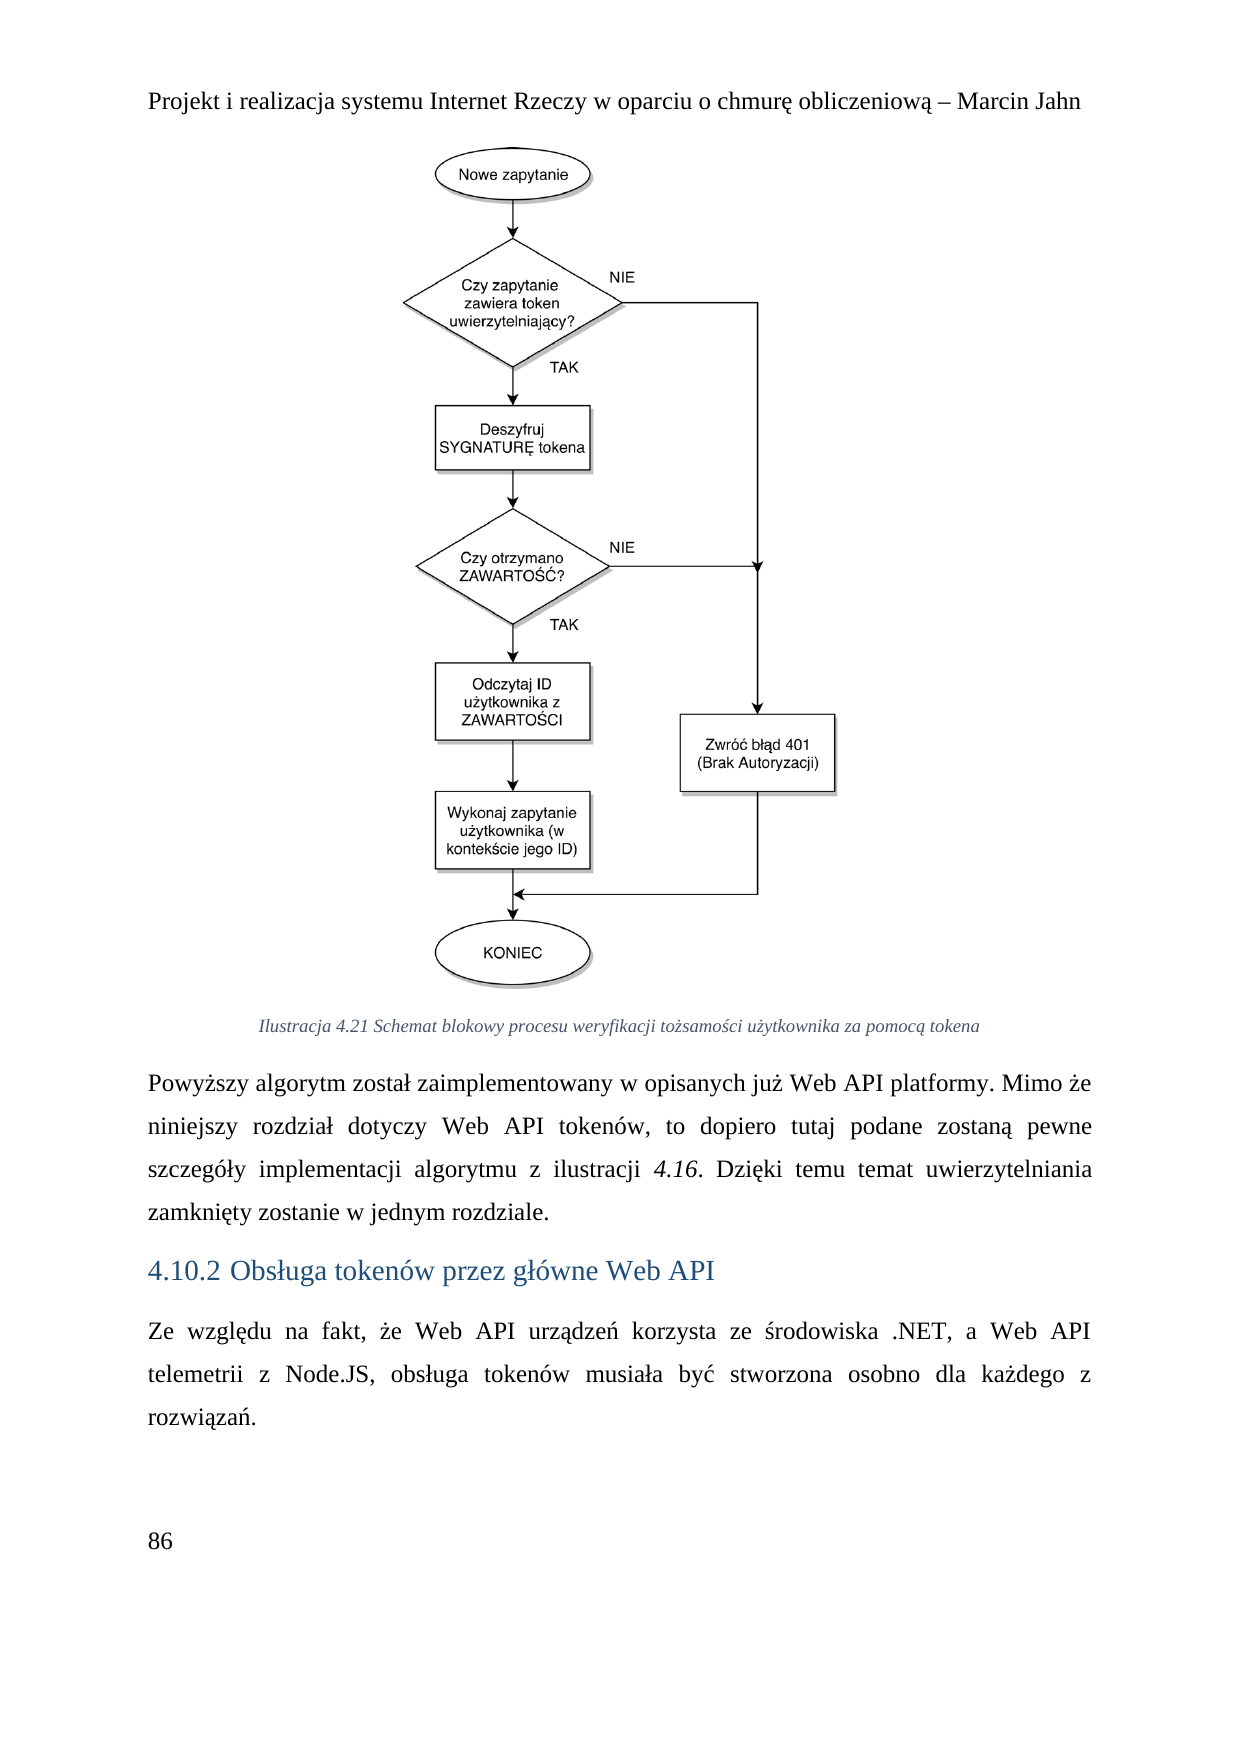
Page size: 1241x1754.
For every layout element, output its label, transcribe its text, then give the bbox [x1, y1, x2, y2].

subtitle Obsługa tokenów przez główne Web API [148, 1253, 1093, 1287]
picture [402, 147, 838, 989]
text Powyższy algorytm został zaimplementowany w opisanych już Web API platformy. Mimo że niniejszy rozdział dotyczy Web API tokenów, to dopiero tutaj podane zostaną pewne szczegóły implementacji algorytmu z ilustracji 4.16. Dzięki temu temat uwierzytelniania zamknięty zostanie w jednym rozdziale. [148, 1068, 1093, 1226]
text Ze względu na fakt, że Web API urządzeń korzysta ze środowiska .NET, a Web API telemetrii z Node.JS, obsługa tokenów musiała być stworzona osobno dla każdego z rozwiązań. [148, 1316, 1093, 1431]
